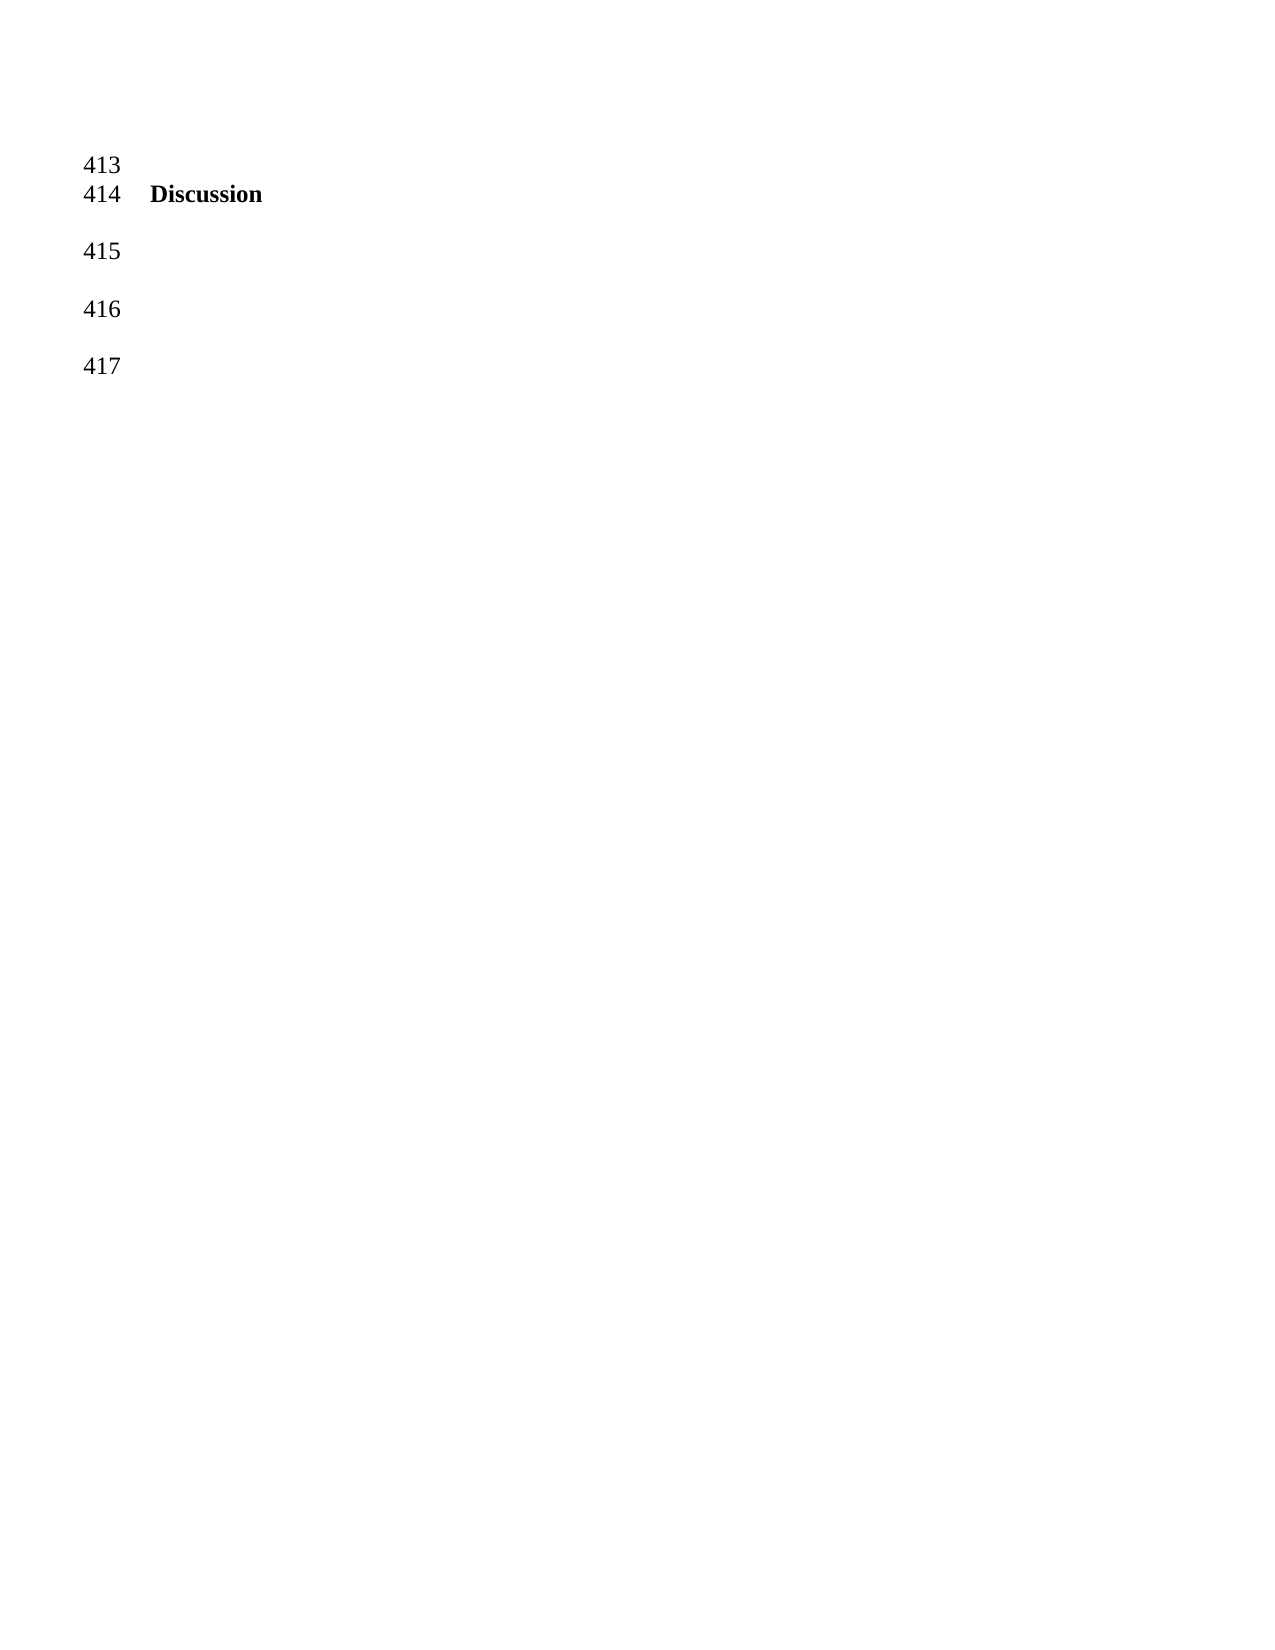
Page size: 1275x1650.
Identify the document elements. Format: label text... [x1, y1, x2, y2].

text Discussion [150, 179, 1125, 207]
